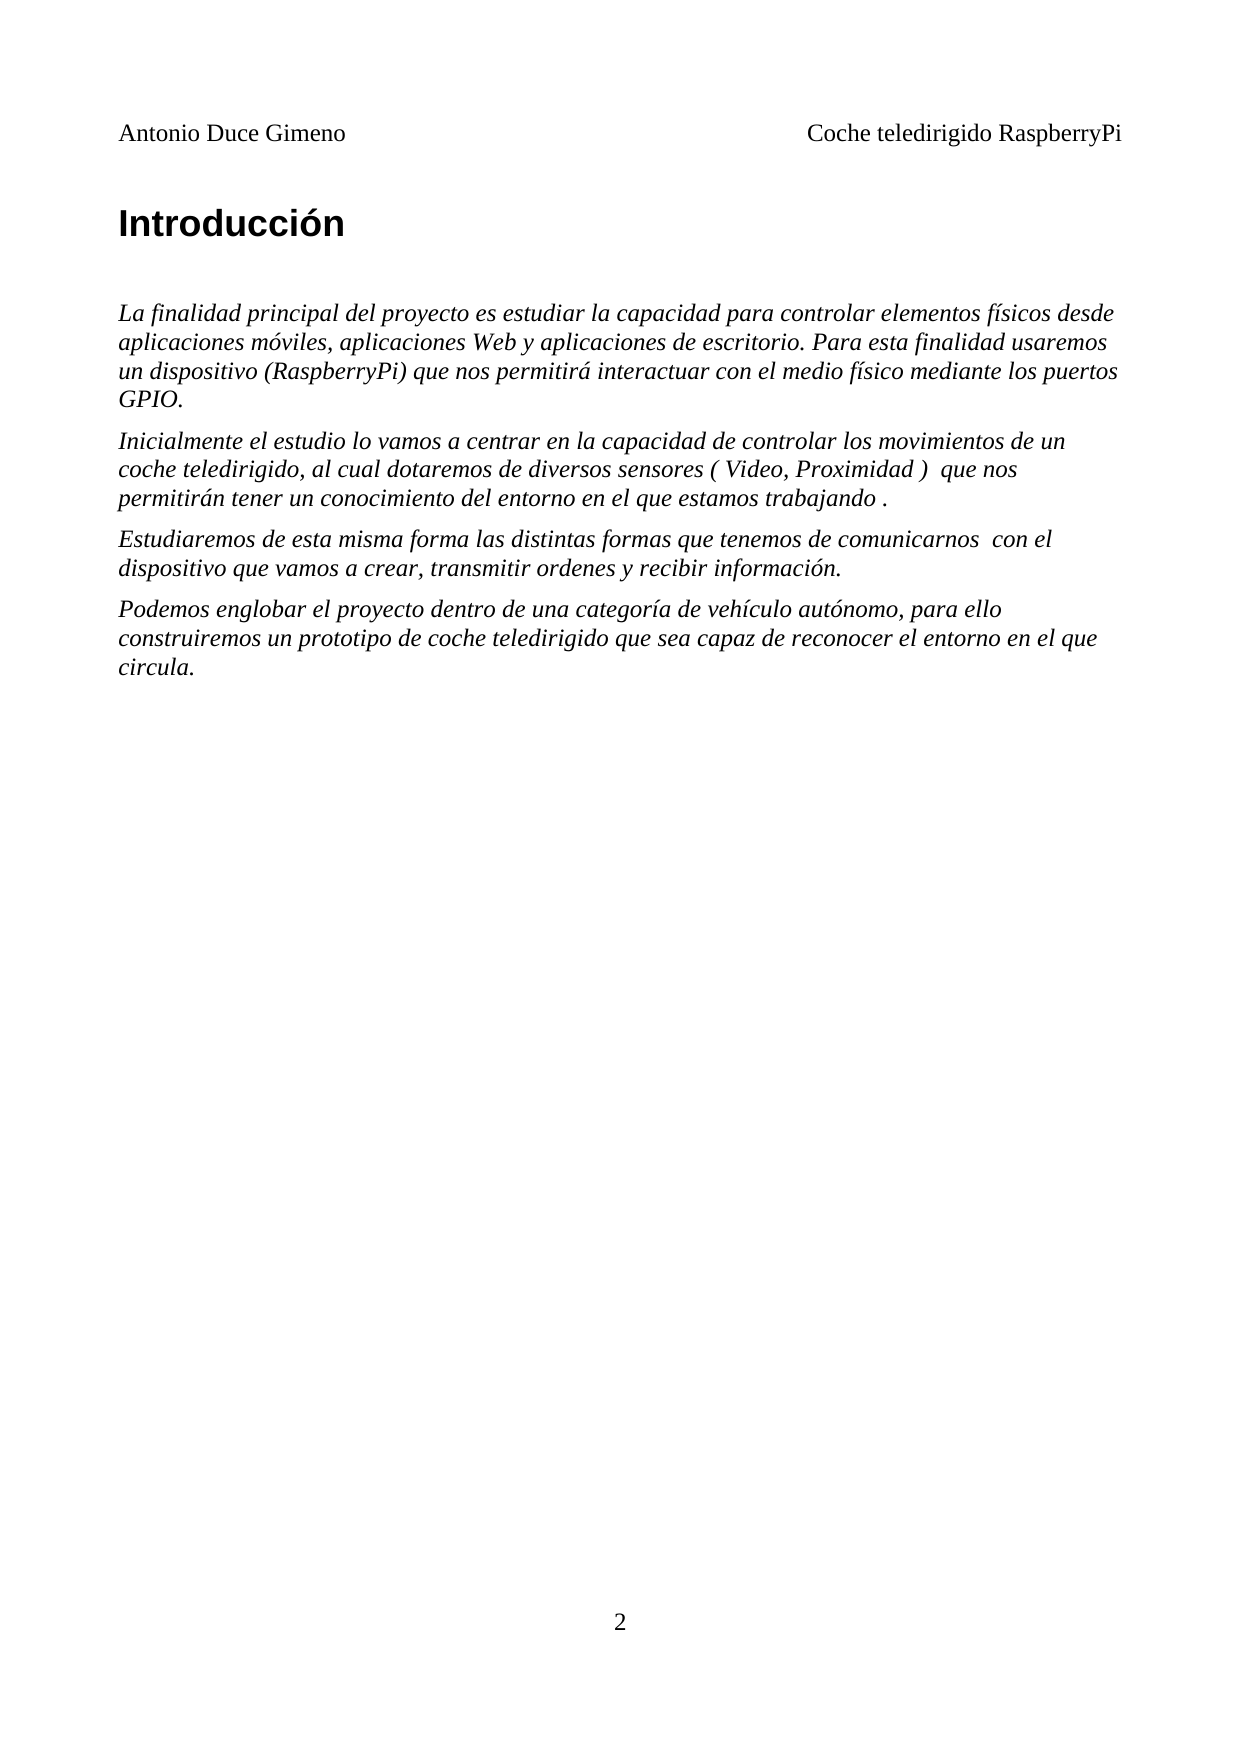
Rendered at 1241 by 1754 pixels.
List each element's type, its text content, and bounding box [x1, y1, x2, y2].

text Podemos englobar el proyecto dentro de una categoría de vehículo autónomo, para ello construiremos un prototipo de coche teledirigido que sea capaz de reconocer el entorno en el que circula. [118, 594, 1122, 681]
text Inicialmente el estudio lo vamos a centrar en la capacidad de controlar los movimientos de un coche teledirigido, al cual dotaremos de diversos sensores ( Video, Proximidad ) que nos permitirán tener un conocimiento del entorno en el que estamos trabajando . [118, 426, 1122, 512]
text La finalidad principal del proyecto es estudiar la capacidad para controlar elementos físicos desde aplicaciones móviles, aplicaciones Web y aplicaciones de escritorio. Para esta finalidad usaremos un dispositivo (RaspberryPi) que nos permitirá interactuar con el medio físico mediante los puertos GPIO. [118, 298, 1122, 413]
list Introducción [118, 201, 1122, 244]
text Estudiaremos de esta misma forma las distintas formas que tenemos de comunicarnos con el dispositivo que vamos a crear, transmitir ordenes y recibir información. [118, 524, 1122, 582]
